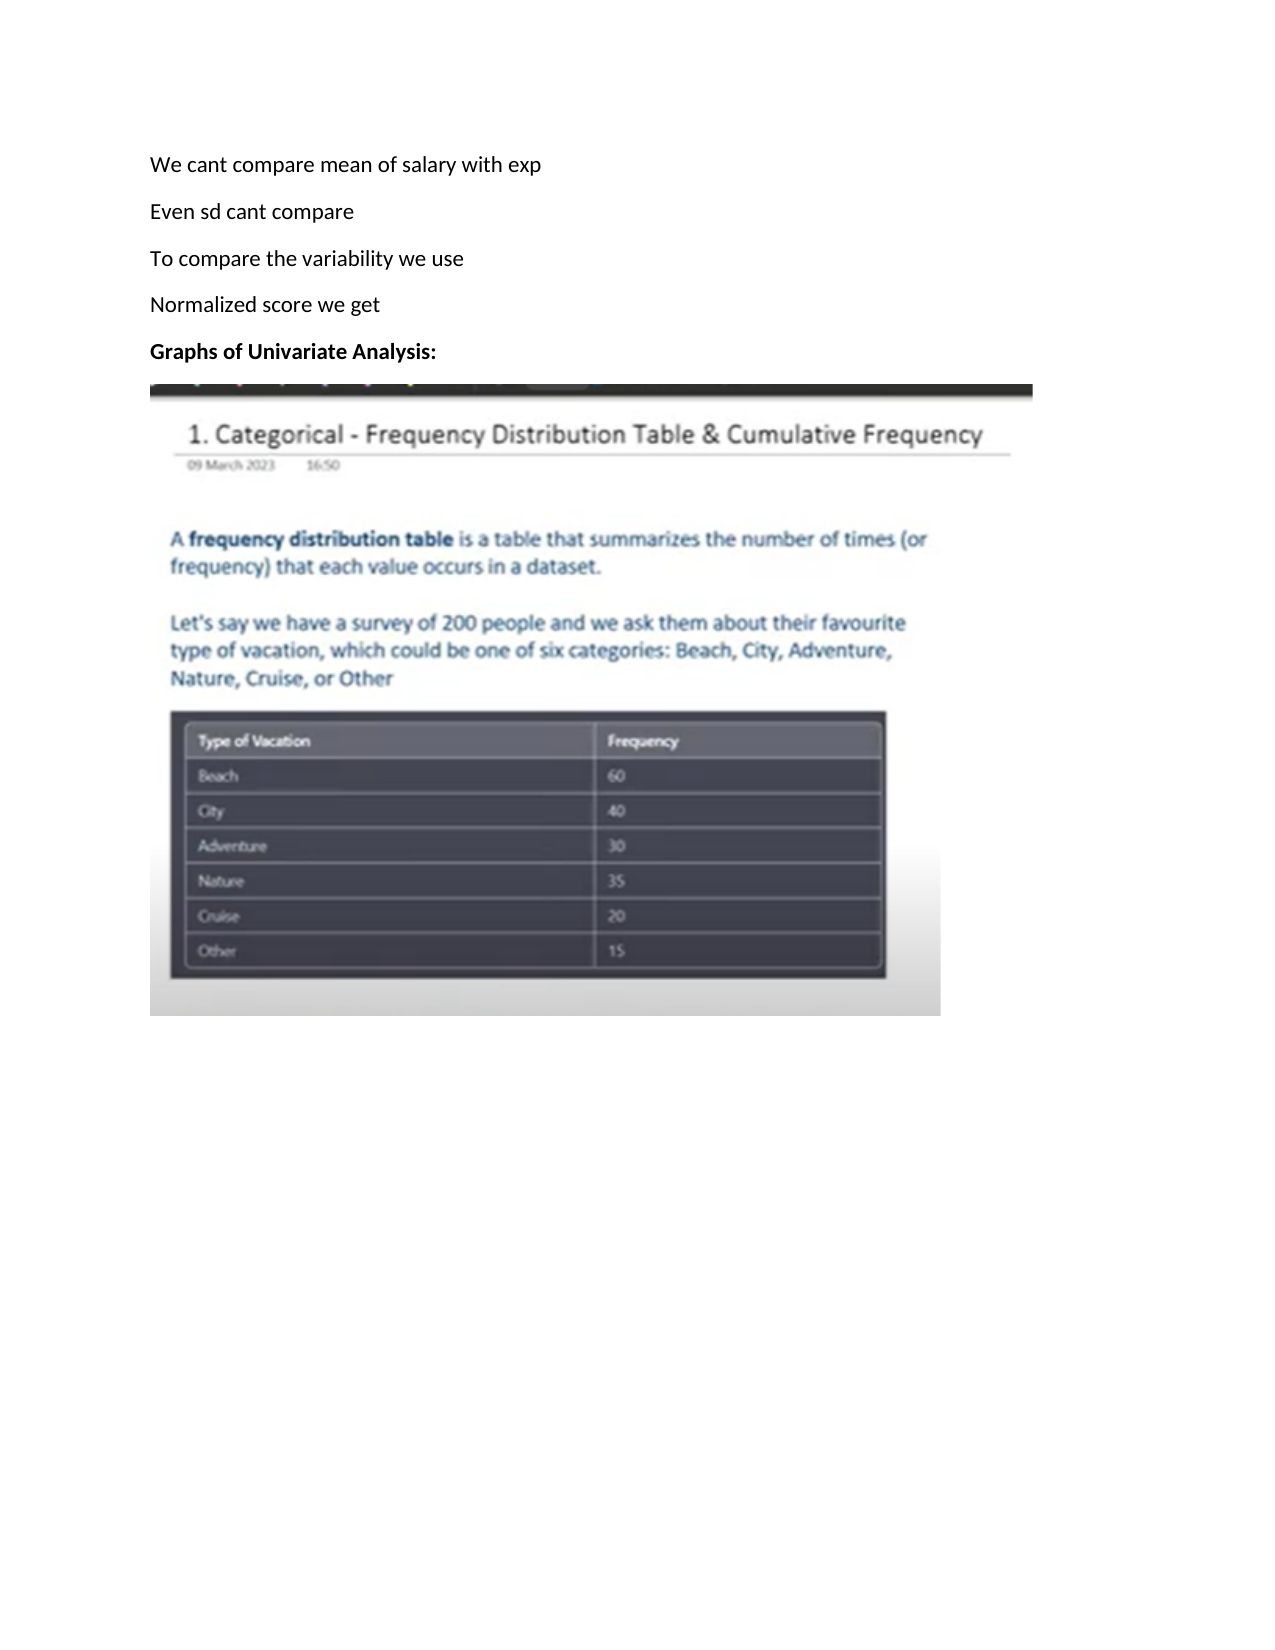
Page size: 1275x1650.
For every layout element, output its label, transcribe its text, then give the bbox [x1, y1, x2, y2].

text Graphs of Univariate Analysis: [150, 337, 1125, 366]
text Even sd cant compare [150, 197, 1125, 225]
text To compare the variability we use [150, 244, 1125, 272]
picture [150, 503, 941, 1016]
picture [150, 384, 1033, 485]
text We cant compare mean of salary with exp [150, 150, 1125, 178]
text Normalized score we get [150, 291, 1125, 319]
